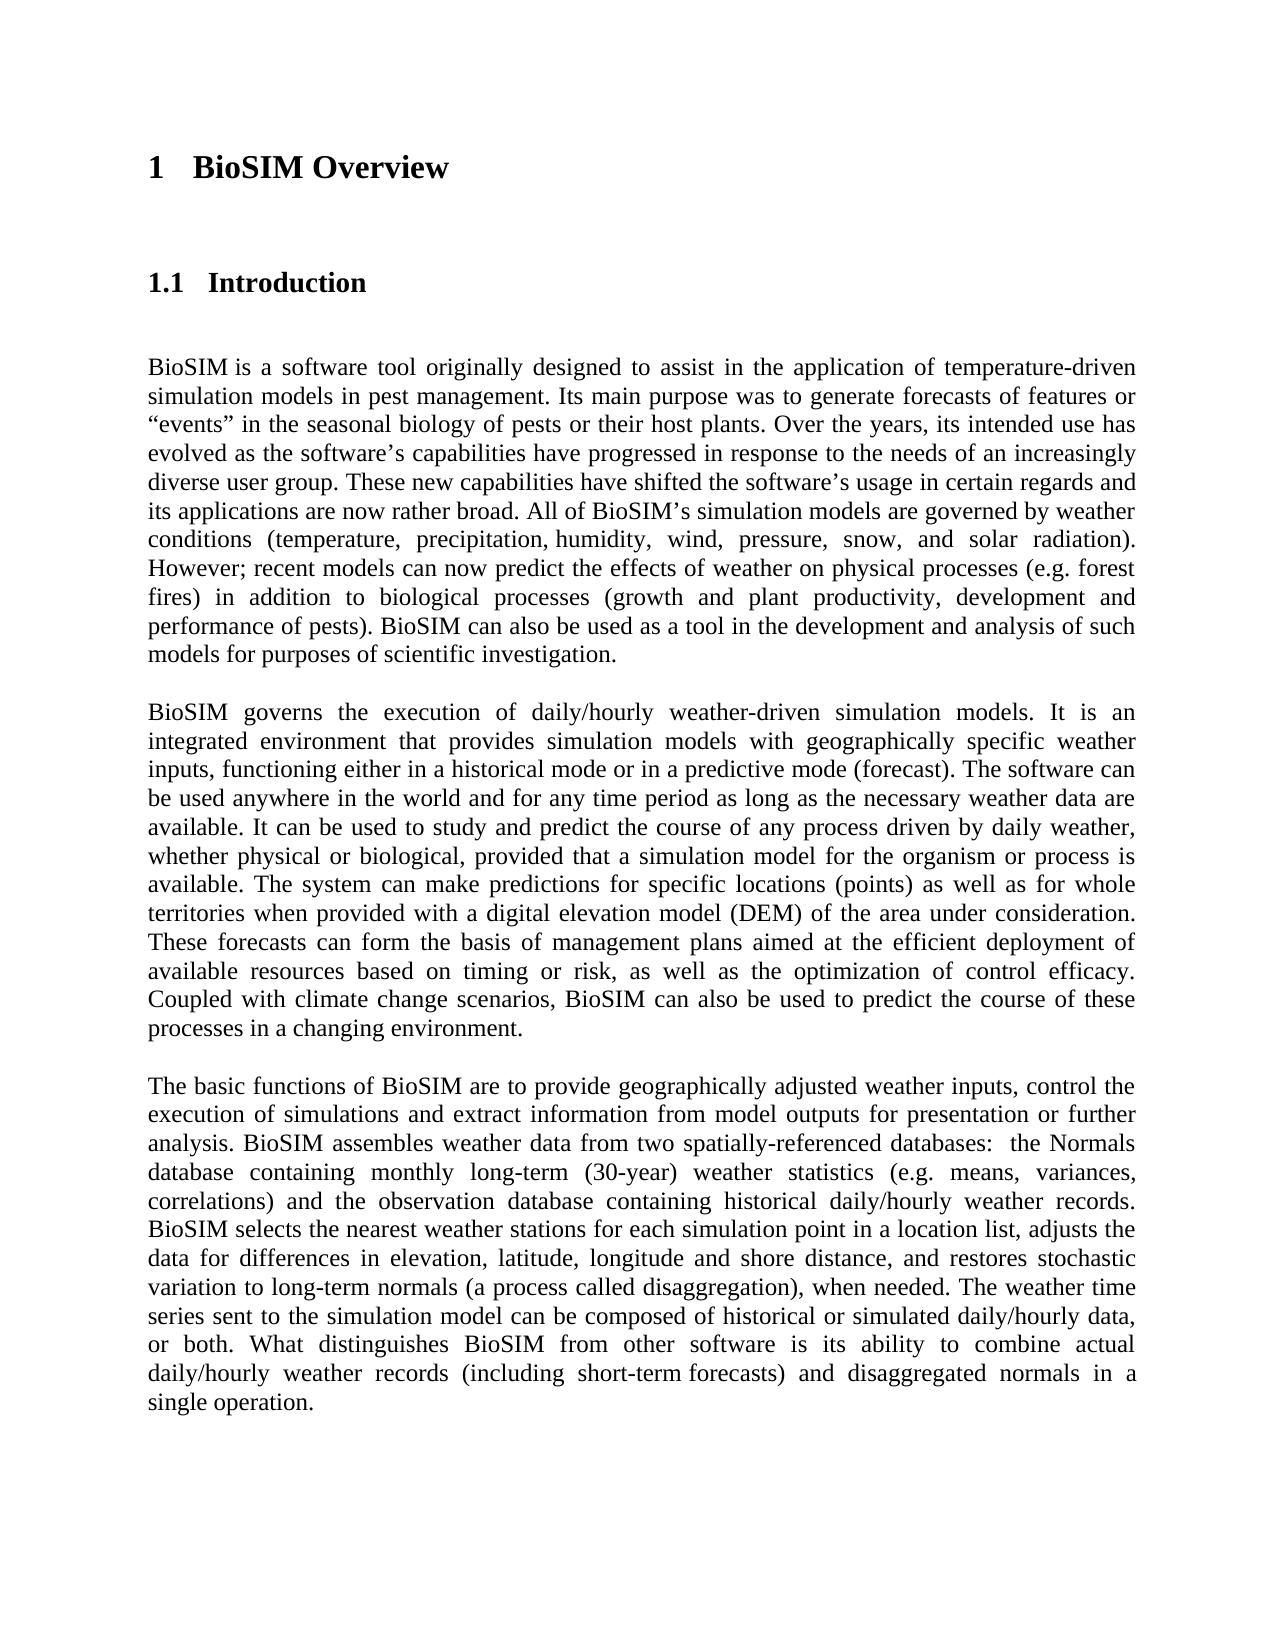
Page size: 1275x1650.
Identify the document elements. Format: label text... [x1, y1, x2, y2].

subtitle BioSIM Overview [148, 148, 1137, 186]
text The basic functions of BioSIM are to provide geographically adjusted weather inputs, control the execution of simulations and extract information from model outputs for presentation or further analysis. BioSIM assembles weather data from two spatially-referenced databases: the Normals database containing monthly long-term (30-year) weather statistics (e.g. means, variances, correlations) and the observation database containing historical daily/hourly weather records. BioSIM selects the nearest weather stations for each simulation point in a location list, adjusts the data for differences in elevation, latitude, longitude and shore distance, and restores stochastic variation to long-term normals (a process called disaggregation), when needed. The weather time series sent to the simulation model can be composed of historical or simulated daily/hourly data, or both. What distinguishes BioSIM from other software is its ability to combine actual daily/hourly weather records (including short-term forecasts) and disaggregated normals in a single operation. [148, 1071, 1137, 1416]
text BioSIM is a software tool originally designed to assist in the application of temperature-driven simulation models in pest management. Its main purpose was to generate forecasts of features or “events” in the seasonal biology of pests or their host plants. Over the years, its intended use has evolved as the software’s capabilities have progressed in response to the needs of an increasingly diverse user group. These new capabilities have shifted the software’s usage in certain regards and its applications are now rather broad. All of BioSIM’s simulation models are governed by weather conditions (temperature, precipitation, humidity, wind, pressure, snow, and solar radiation). However; recent models can now predict the effects of weather on physical processes (e.g. forest fires) in addition to biological processes (growth and plant productivity, development and performance of pests). BioSIM can also be used as a tool in the development and analysis of such models for purposes of scientific investigation. [148, 352, 1137, 668]
text BioSIM governs the execution of daily/hourly weather-driven simulation models. It is an integrated environment that provides simulation models with geographically specific weather inputs, functioning either in a historical mode or in a predictive mode (forecast). The software can be used anywhere in the world and for any time period as long as the necessary weather data are available. It can be used to study and predict the course of any process driven by daily weather, whether physical or biological, provided that a simulation model for the organism or process is available. The system can make predictions for specific locations (points) as well as for whole territories when provided with a digital elevation model (DEM) of the area under consideration. These forecasts can form the basis of management plans aimed at the efficient deployment of available resources based on timing or risk, as well as the optimization of control efficacy. Coupled with climate change scenarios, BioSIM can also be used to predict the course of these processes in a changing environment. [148, 697, 1137, 1042]
subtitle Introduction [148, 265, 1137, 298]
